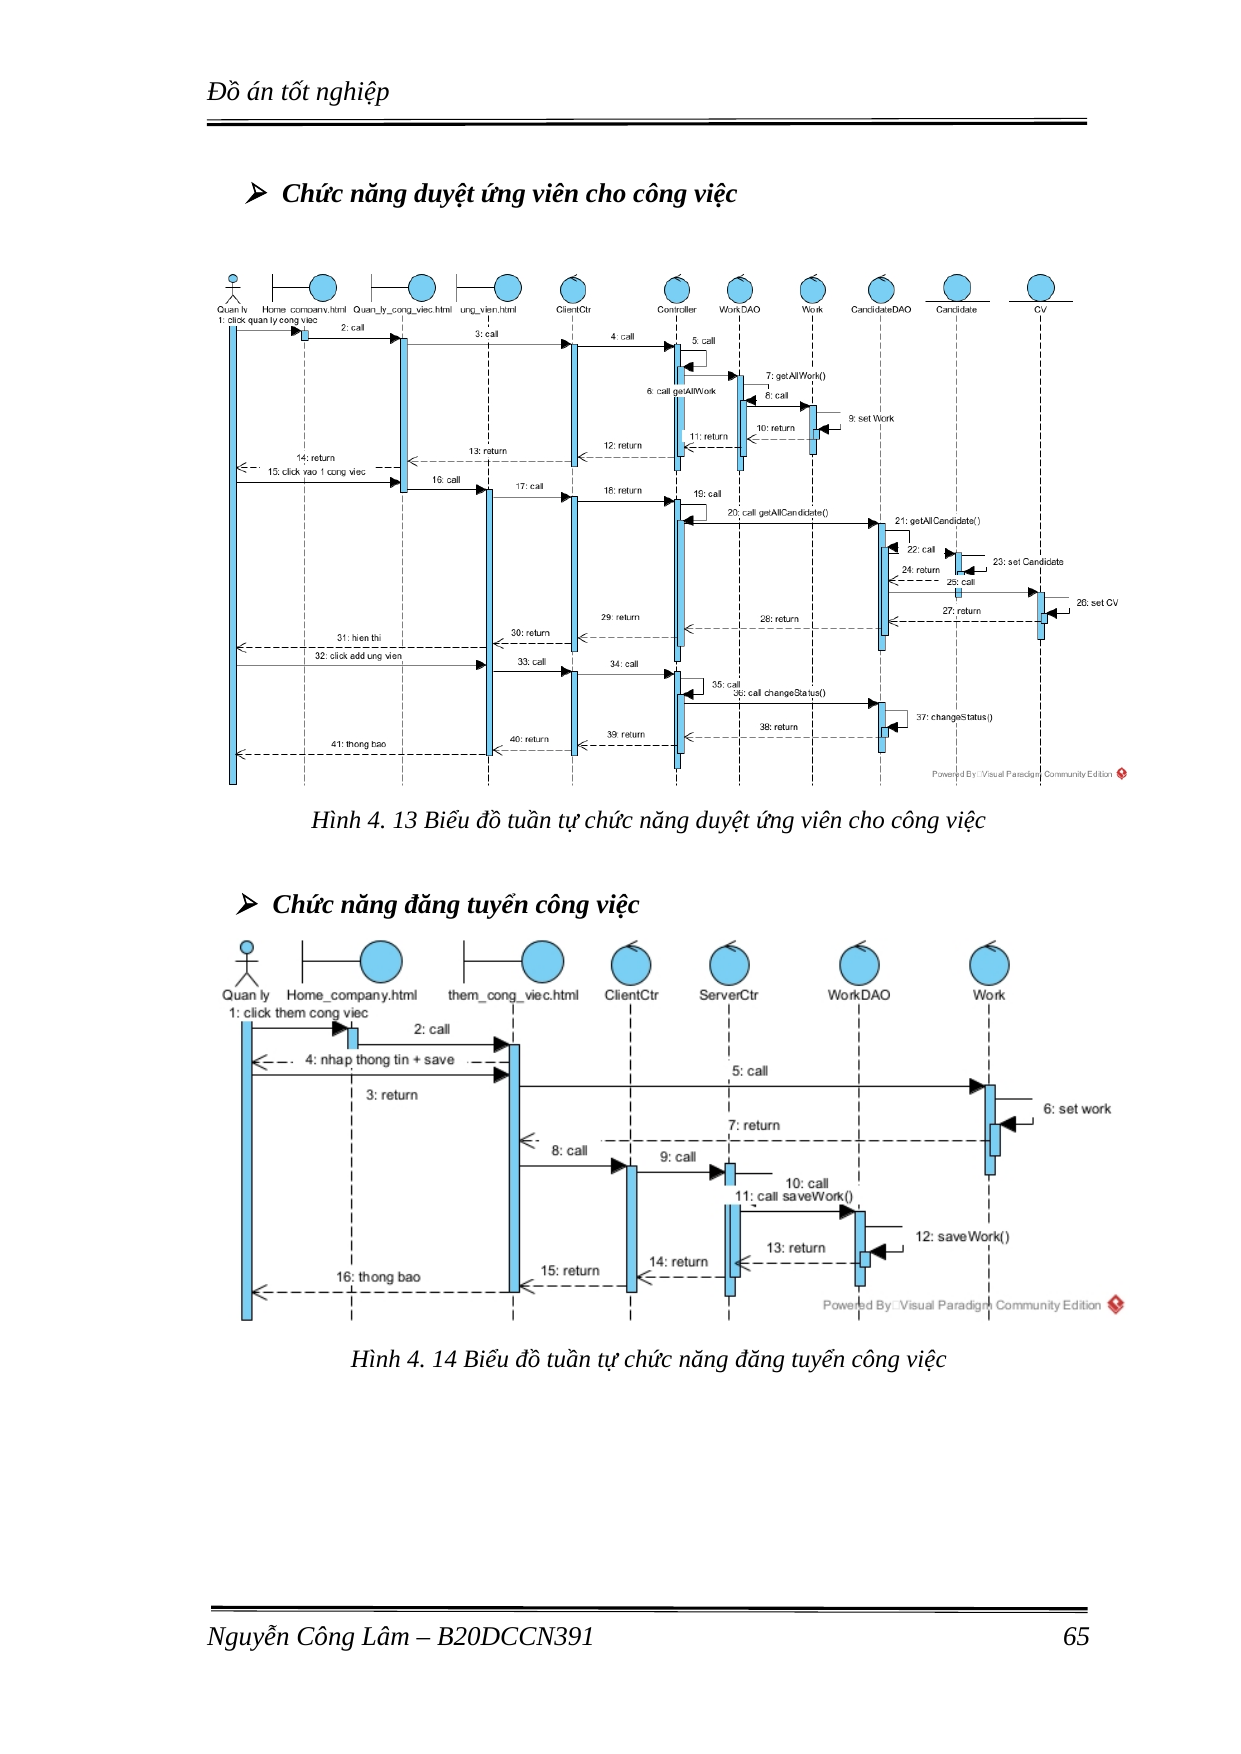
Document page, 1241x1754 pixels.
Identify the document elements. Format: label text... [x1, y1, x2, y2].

text Hình 4. Biểu đồ tuần tự chức năng duyệt ứng viên cho công việc [207, 805, 1092, 834]
picture [206, 938, 1131, 1326]
list Chức năng duyệt ứng viên cho công việc [244, 177, 1092, 208]
picture [206, 272, 1131, 787]
list Chức năng đăng tuyển công việc [235, 888, 1092, 919]
text Hình 4. Biểu đồ tuần tự chức năng đăng tuyển công việc [207, 1344, 1092, 1373]
